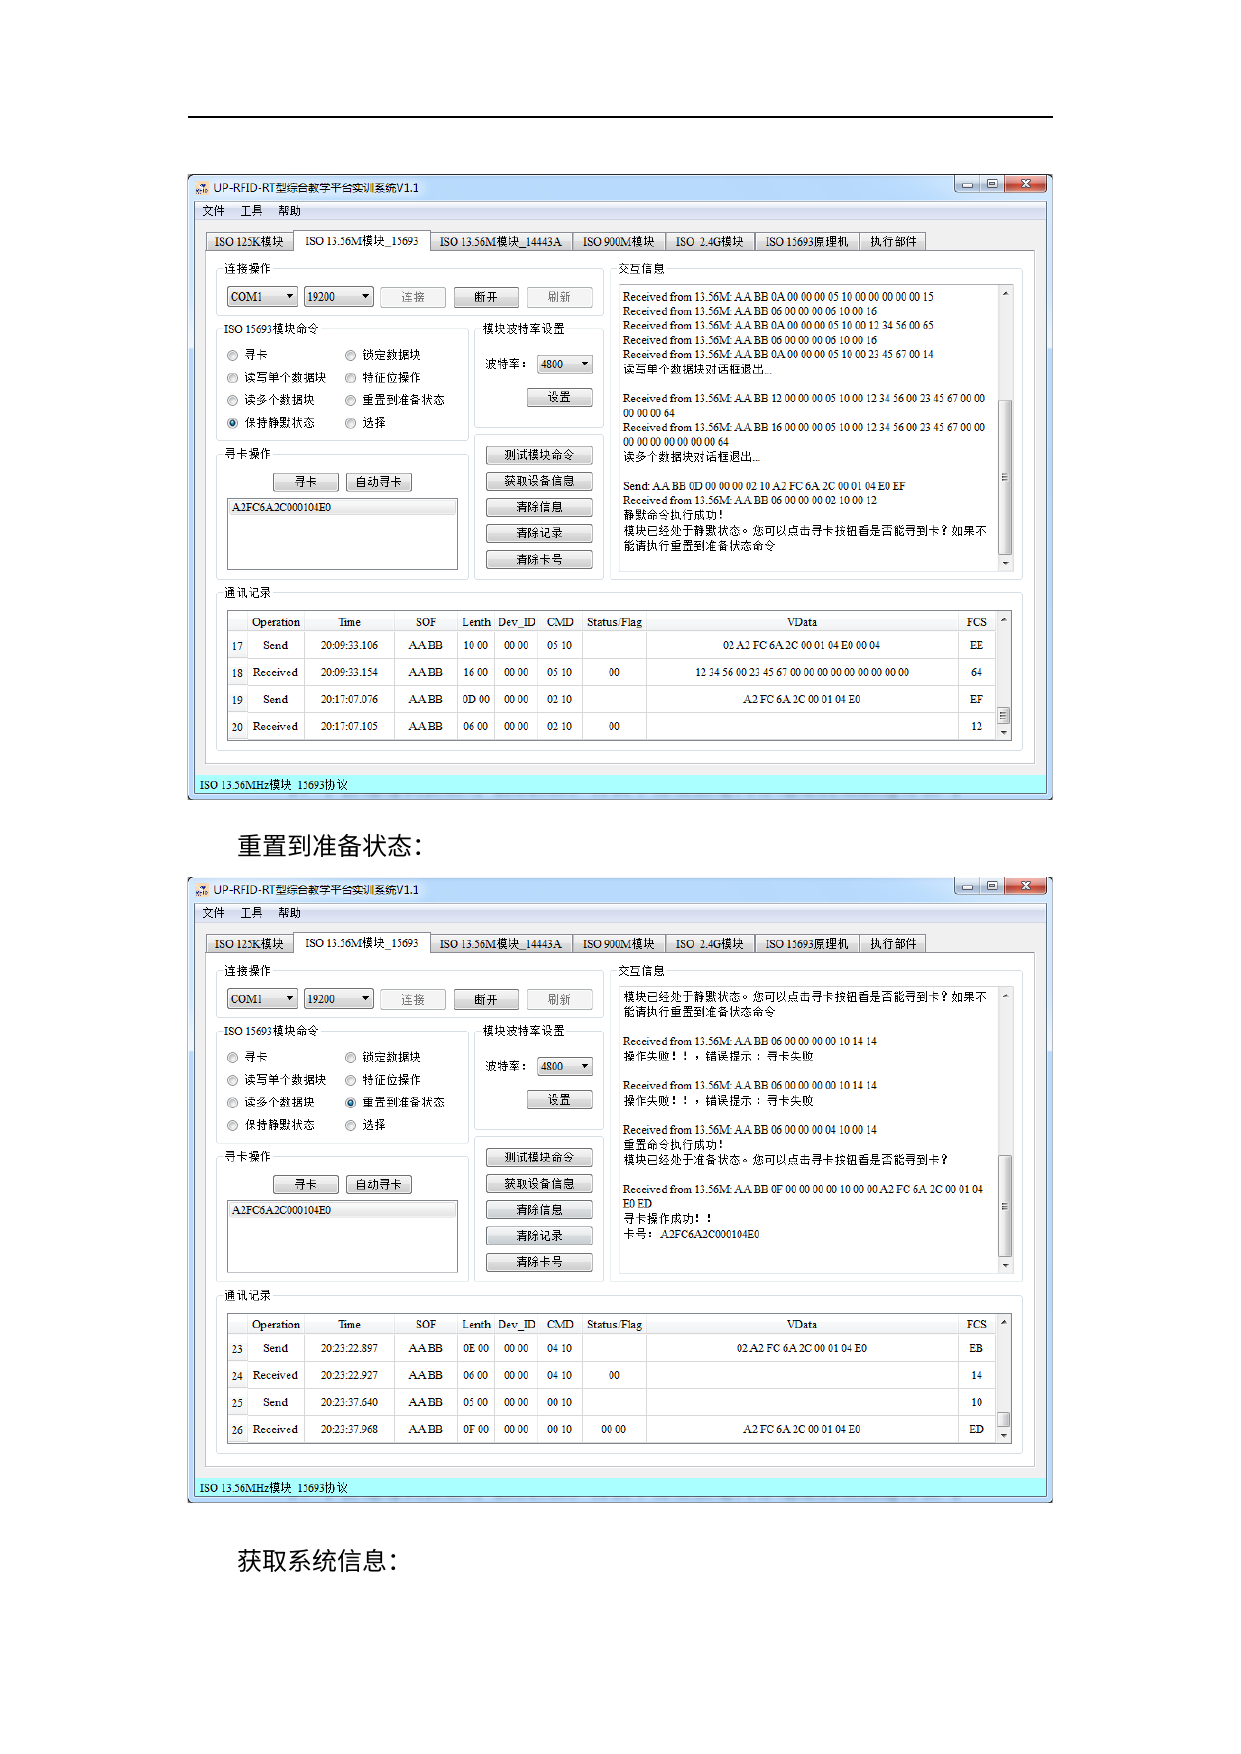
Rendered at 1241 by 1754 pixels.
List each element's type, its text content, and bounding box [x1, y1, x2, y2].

picture [187, 877, 1053, 1503]
picture [187, 174, 1053, 800]
text 重置到准备状态： [187, 812, 1053, 877]
text 获取系统信息： [187, 1527, 1053, 1592]
